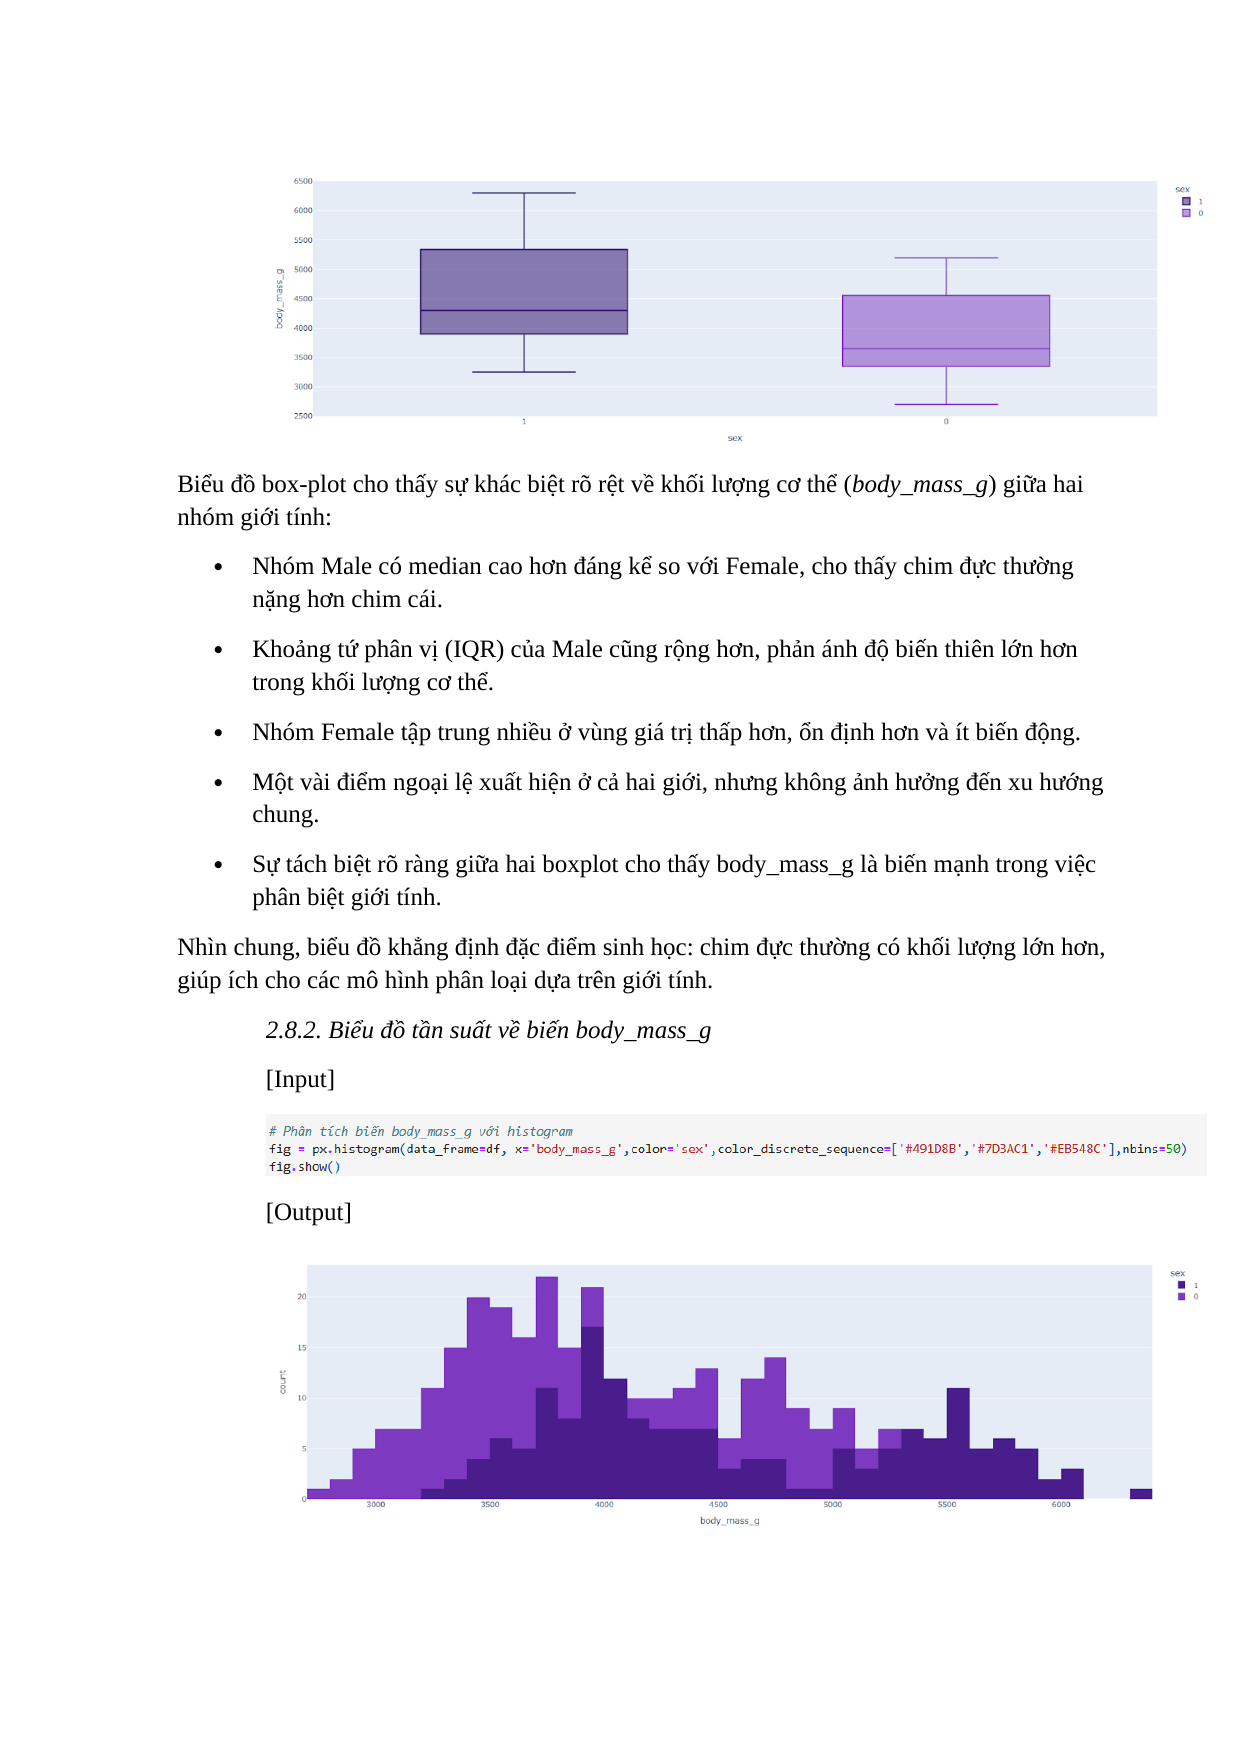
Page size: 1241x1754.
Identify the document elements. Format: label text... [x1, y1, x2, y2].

list Nhóm Female tập trung nhiều ở vùng giá trị thấp hơn, ổn định hơn và ít biến động. [214, 717, 1122, 746]
picture [265, 147, 1206, 447]
picture [265, 1246, 1206, 1536]
text 2.8.2. Biểu đồ tần suất về biến body_mass_g [266, 1015, 1122, 1043]
list Nhóm Male có median cao hơn đáng kể so với Female, cho thấy chim đực thường nặng hơn chim cái. [214, 551, 1122, 613]
list Sự tách biệt rõ ràng giữa hai boxplot cho thấy body_mass_g là biến mạnh trong việc phân biệt giới tính. [214, 849, 1122, 911]
list Một vài điểm ngoại lệ xuất hiện ở cả hai giới, nhưng không ảnh hưởng đến xu hướng chung. [214, 767, 1122, 828]
text Biểu đồ box-plot cho thấy sự khác biệt rõ rệt về khối lượng cơ thể (body_mass_g) giữa hai nhóm giới tính: [177, 469, 1122, 531]
text [Input] [266, 1064, 1122, 1093]
text Nhìn chung, biểu đồ khẳng định đặc điểm sinh học: chim đực thường có khối lượng lớn hơn, giúp ích cho các mô hình phân loại dựa trên giới tính. [177, 932, 1122, 994]
picture [265, 1114, 1207, 1176]
list Khoảng tứ phân vị (IQR) của Male cũng rộng hơn, phản ánh độ biến thiên lớn hơn trong khối lượng cơ thể. [214, 634, 1122, 696]
text [Output] [266, 1197, 1122, 1226]
